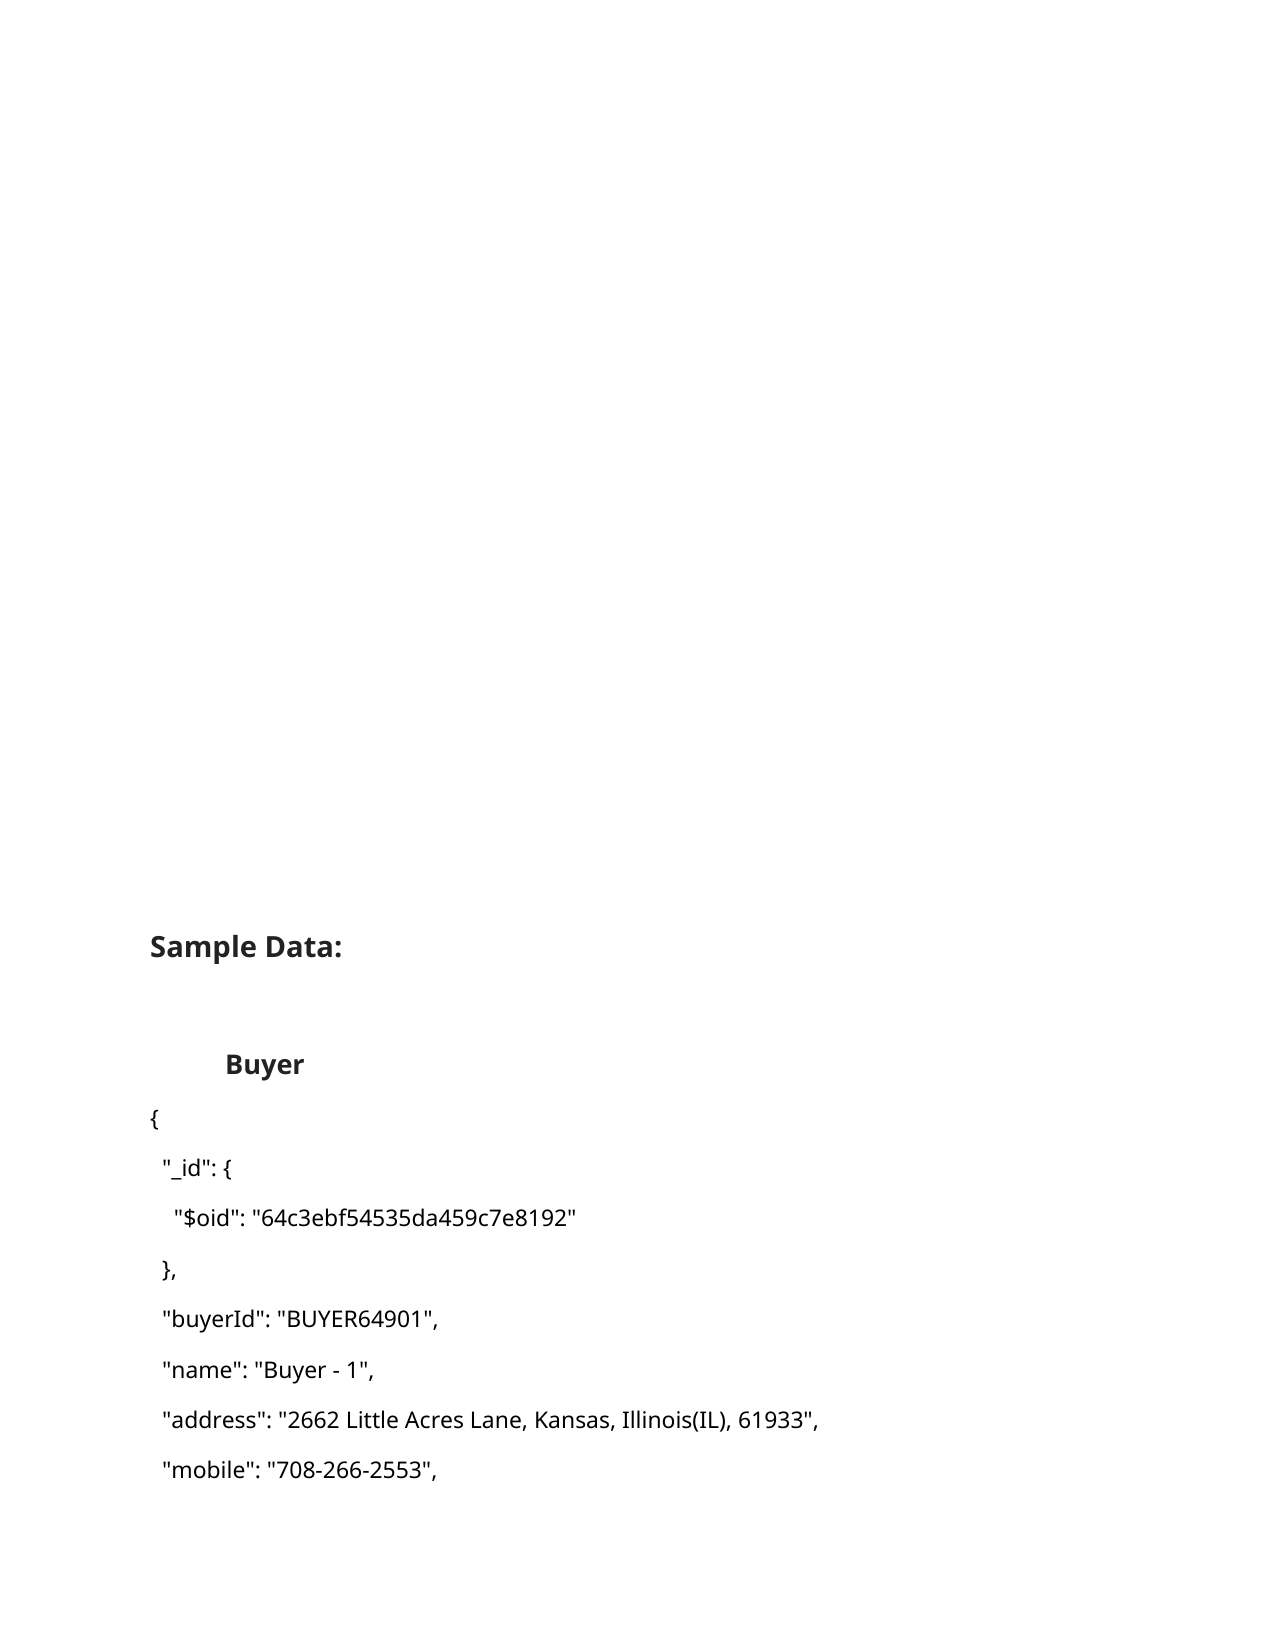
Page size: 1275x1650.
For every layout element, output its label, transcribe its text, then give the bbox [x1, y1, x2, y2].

text "address": "2662 Little Acres Lane, Kansas, Illinois(IL), 61933", [150, 1404, 1125, 1435]
text }, [150, 1253, 1125, 1284]
text Sample Data: [150, 926, 1125, 966]
text { [150, 1102, 1125, 1133]
text "$oid": "64c3ebf54535da459c7e8192" [150, 1202, 1125, 1234]
text "_id": { [150, 1152, 1125, 1183]
text "name": "Buyer - 1", [150, 1354, 1125, 1385]
text Buyer [225, 1045, 1125, 1082]
text "buyerId": "BUYER64901", [150, 1303, 1125, 1334]
text "mobile": "708-266-2553", [150, 1454, 1125, 1486]
